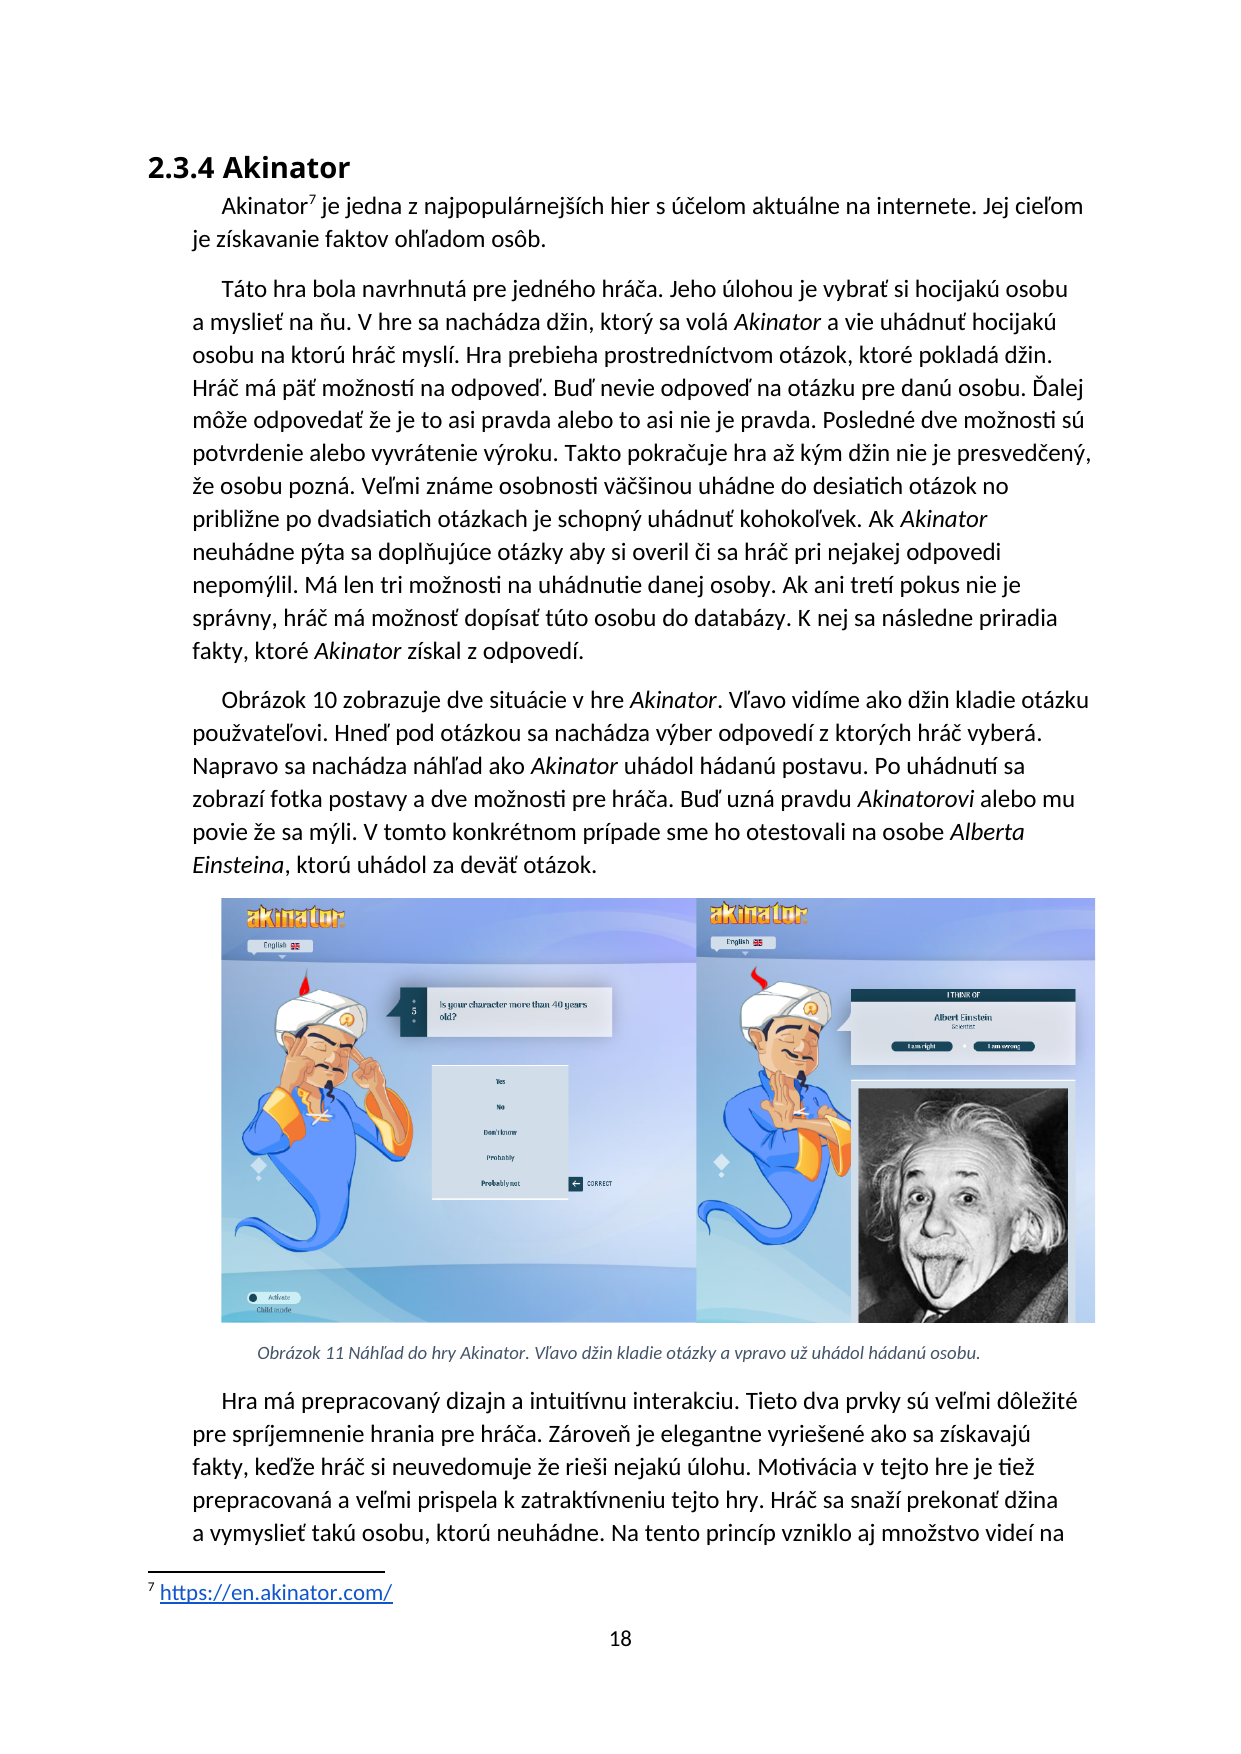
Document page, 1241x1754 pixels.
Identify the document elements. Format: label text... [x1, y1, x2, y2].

picture [221, 898, 1096, 1323]
text Obrázok 11 Náhľad do hry Akinator. Vľavo džin kladie otázky a vpravo už uhádol hádanú osobu. [148, 1341, 1093, 1364]
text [192, 1385, 1093, 1547]
subtitle Akinator [148, 148, 1093, 187]
text Obrázok 10 zobrazuje dve situácie v hre Akinator. Vľavo vidíme ako džin kladie otázku použvateľovi. Hneď pod otázkou sa nachádza výber odpovedí z ktorých hráč vyberá. Napravo sa nachádza náhľad ako Akinator uhádol hádanú postavu. Po uhádnutí sa zobrazí fotka postavy a dve možnosti pre hráča. Buď uzná pravdu Akinatorovi alebo mu povie že sa mýli. V tomto konkrétnom prípade sme ho otestovali na osobe Alberta Einsteina, ktorú uhádol za deväť otázok. [192, 684, 1093, 880]
text Táto hra bola navrhnutá pre jedného hráča. Jeho úlohou je vybrať si hocijakú osobu a myslieť na ňu. V hre sa nachádza džin, ktorý sa volá Akinator a vie uhádnuť hocijakú osobu na ktorú hráč myslí. Hra prebieha prostredníctvom otázok, ktoré pokladá džin. Hráč má päť možností na odpoveď. Buď nevie odpoveď na otázku pre danú osobu. Ďalej môže odpovedať že je to asi pravda alebo to asi nie je pravda. Posledné dve možnosti sú potvrdenie alebo vyvrátenie výroku. Takto pokračuje hra až kým džin nie je presvedčený, že osobu pozná. Veľmi známe osobnosti väčšinou uhádne do desiatich otázok no približne po dvadsiatich otázkach je schopný uhádnuť kohokoľvek. Ak Akinator neuhádne pýta sa doplňujúce otázky aby si overil či sa hráč pri nejakej odpovedi nepomýlil. Má len tri možnosti na uhádnutie danej osoby. Ak ani tretí pokus nie je správny, hráč má možnosť dopísať túto osobu do databázy. K nej sa následne priradia fakty, ktoré Akinator získal z odpovedí. [192, 273, 1093, 666]
text Akinator je jedna z najpopulárnejších hier s účelom aktuálne na internete. Jej cieľom je získavanie faktov ohľadom osôb. [192, 190, 1093, 254]
